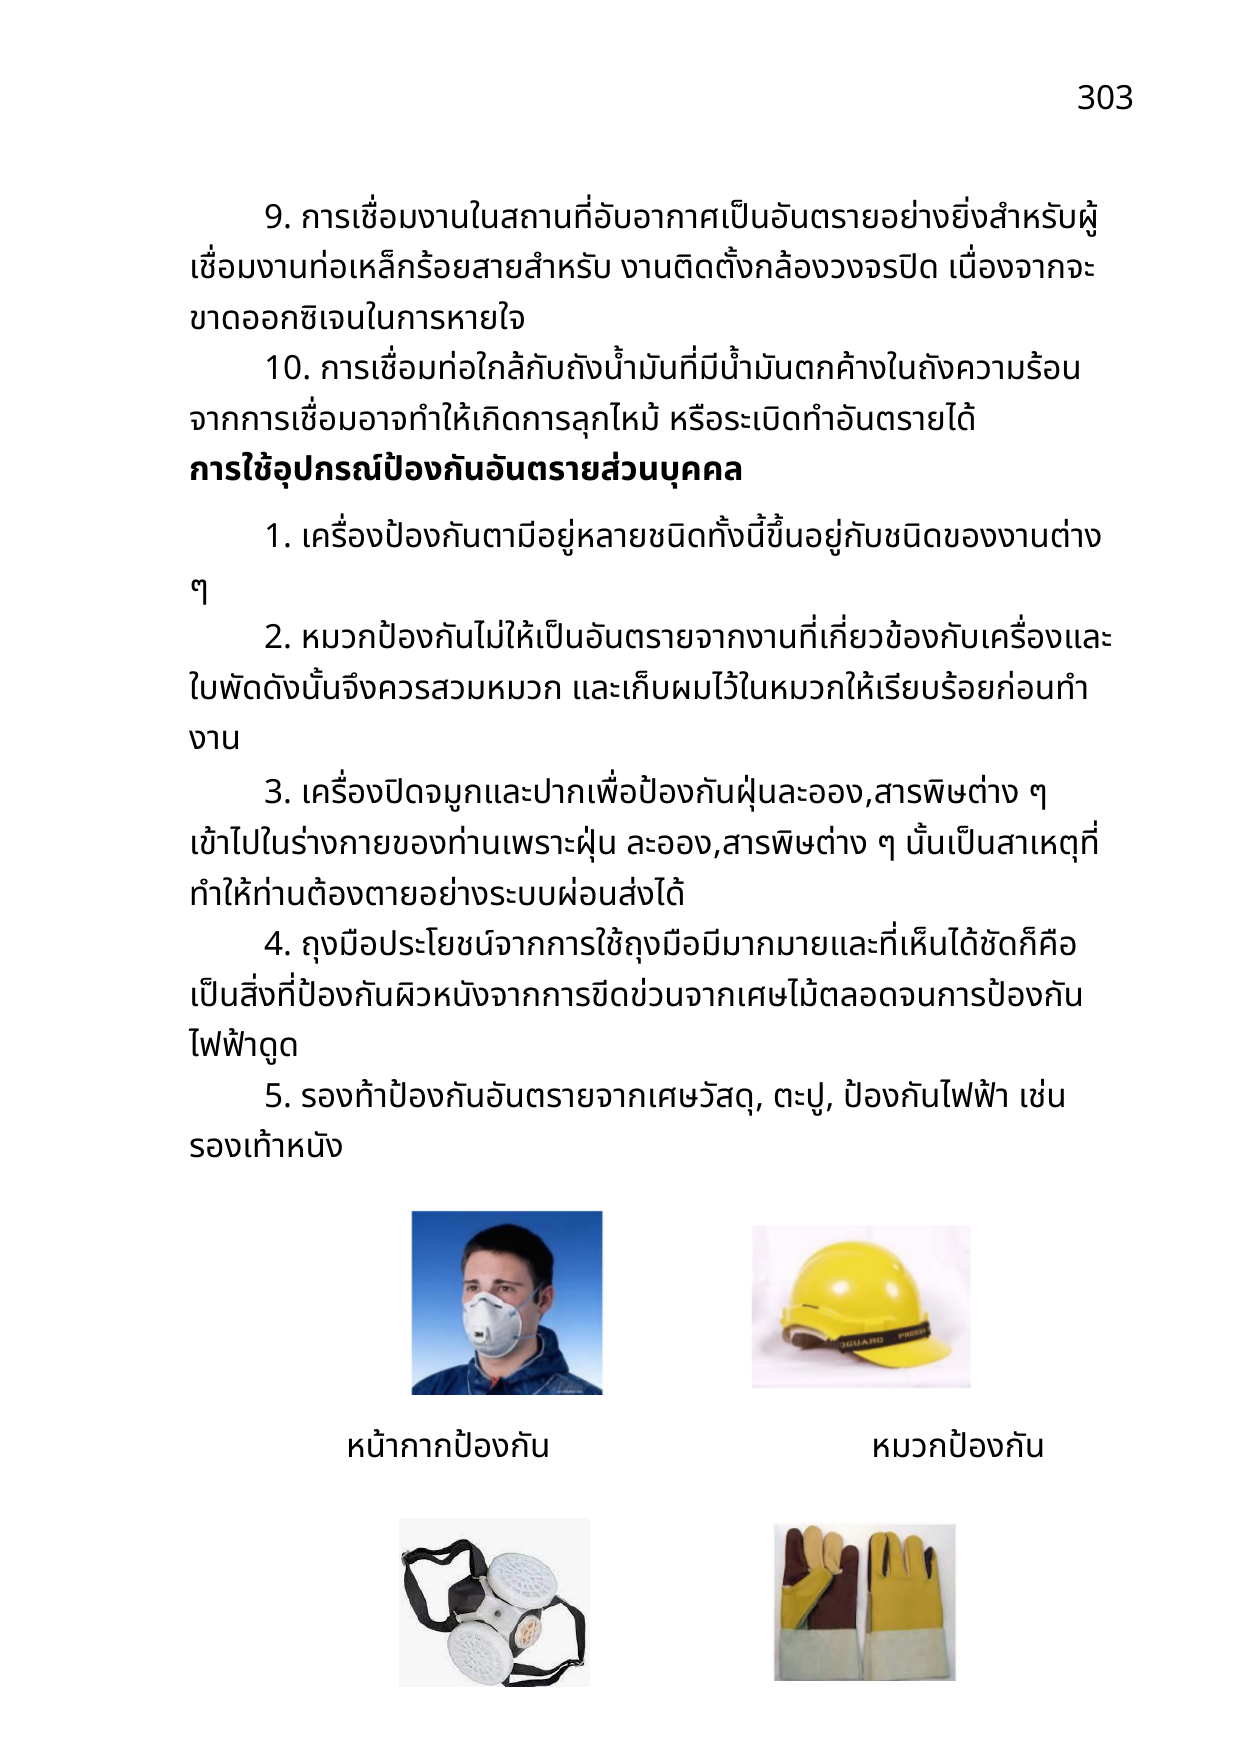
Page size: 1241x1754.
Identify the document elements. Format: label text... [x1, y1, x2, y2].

picture [393, 1514, 609, 1687]
text หน้ากากป้องกัน หมวกป้องกัน [189, 1422, 1124, 1473]
text 3. เครื่องปิดจมูกและปากเพื่อป้องกันฝุ่นละออง,สารพิษต่าง ๆ เข้าไปในร่างกายของท่านเพราะฝุ่น ละออง,สารพิษต่าง ๆ นั้นเป็นสาเหตุที่ทําให้ท่านต้องตายอย่างระบบผ่อนส่งได้ [189, 768, 1124, 920]
picture [406, 1203, 607, 1395]
text 2. หมวกป้องกันไม่ให้เป็นอันตรายจากงานที่เกี่ยวข้องกับเครื่องและใบพัดดังนั้นจึงควรสวมหมวก และเก็บผมไว้ในหมวกให้เรียบร้อยก่อนทํางาน [189, 613, 1124, 765]
text 9. การเชื่อมงานในสถานที่อับอากาศเป็นอันตรายอย่างยิ่งสําหรับผู้เชื่อมงานท่อเหล็กร้อยสายสําหรับ งานติดตั้งกล้องวงจรปิด เนื่องจากจะขาดออกซิเจนในการหายใจ [189, 193, 1124, 344]
picture [764, 1508, 965, 1681]
text 5. รองท้าป้องกันอันตรายจากเศษวัสดุ, ตะปู, ป้องกันไฟฟ้า เช่นรองเท้าหนัง [189, 1071, 1124, 1172]
text 4. ถุงมือประโยชน์จากการใช้ถุงมือมีมากมายและที่เห็นได้ชัดก็คือเป็นสิ่งที่ป้องกันผิวหนังจากการขีดข่วนจากเศษไม้ตลอดจนการป้องกันไฟฟ้าดูด [189, 920, 1124, 1071]
text 10. การเชื่อมท่อใกล้กับถังน้ำมันที่มีน้ำมันตกค้างในถังความร้อนจากการเชื่อมอาจทําให้เกิดการลุกไหม้ หรือระเบิดทําอันตรายได้ [189, 344, 1124, 445]
picture [747, 1218, 983, 1391]
text 1. เครื่องป้องกันตามีอยู่หลายชนิดทั้งนี้ขึ้นอยู่กับชนิดของงานต่าง ๆ [189, 512, 1124, 613]
text การใช้อุปกรณ์ป้องกันอันตรายส่วนบุคคล [189, 445, 1124, 496]
